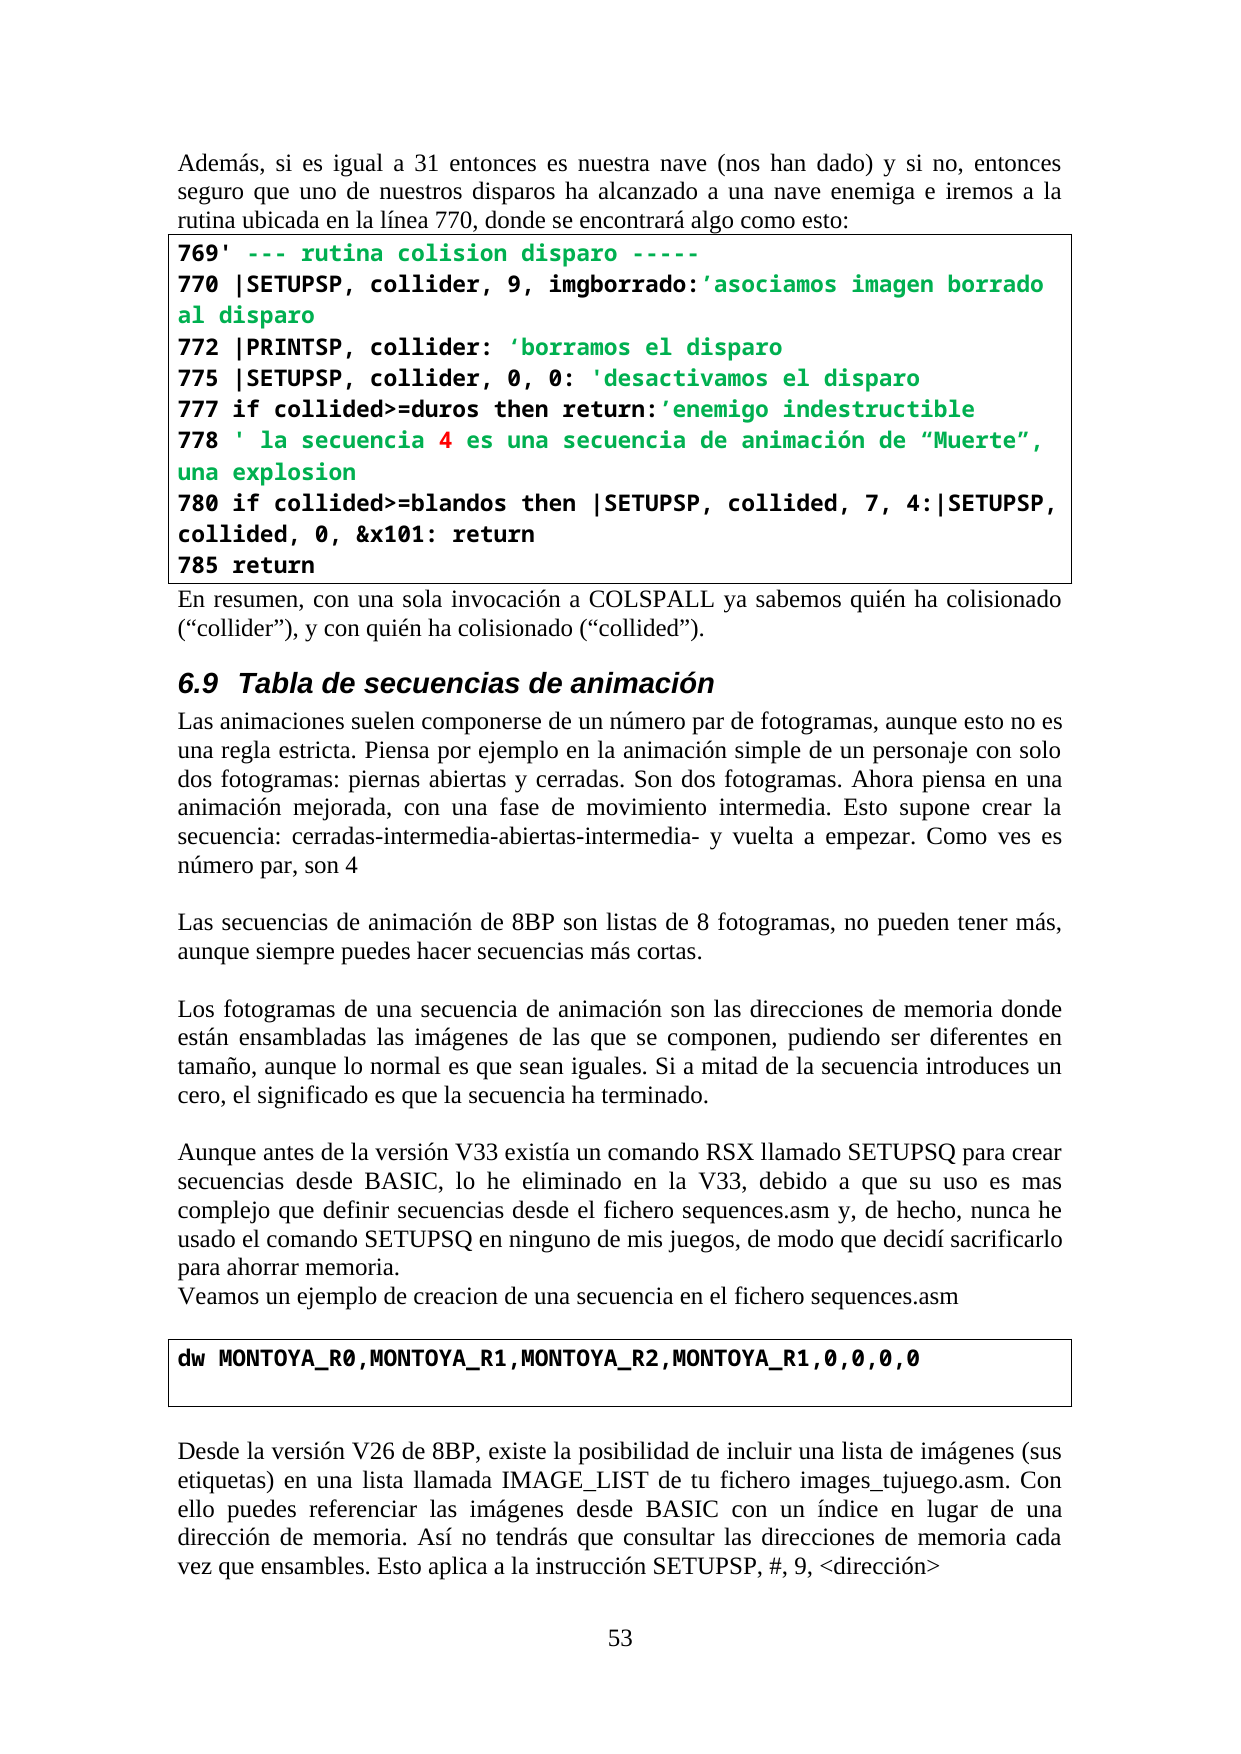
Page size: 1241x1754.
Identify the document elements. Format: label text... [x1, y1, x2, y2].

text Desde la versión V26 de 8BP, existe la posibilidad de incluir una lista de imágenes (sus etiquetas) en una lista llamada IMAGE_LIST de tu fichero images_tujuego.asm. Con ello puedes referenciar las imágenes desde BASIC con un índice en lugar de una dirección de memoria. Así no tendrás que consultar las direcciones de memoria cada vez que ensambles. Esto aplica a la instrucción SETUPSP, #, 9, <dirección> [177, 1436, 1063, 1580]
text Además, si es igual a 31 entonces es nuestra nave (nos han dado) y si no, entonces seguro que uno de nuestros disparos ha alcanzado a una nave enemiga e iremos a la rutina ubicada en la línea 770, donde se encontrará algo como esto: [177, 148, 1063, 234]
text 778 ' la secuencia 4 es una secuencia de animación de “Muerte”, una explosion [177, 424, 1063, 487]
text 770 |SETUPSP, collider, 9, imgborrado:’asociamos imagen borrado al disparo [177, 268, 1063, 331]
subtitle Tabla de secuencias de animación [177, 666, 1063, 700]
text Las animaciones suelen componerse de un número par de fotogramas, aunque esto no es una regla estricta. Piensa por ejemplo en la animación simple de un personaje con solo dos fotogramas: piernas abiertas y cerradas. Son dos fotogramas. Ahora piensa en una animación mejorada, con una fase de movimiento intermedia. Esto supone crear la secuencia: cerradas-intermedia-abiertas-intermedia- y vuelta a empezar. Como ves es número par, son 4 [177, 706, 1063, 879]
text Aunque antes de la versión V33 existía un comando RSX llamado SETUPSQ para crear secuencias desde BASIC, lo he eliminado en la V33, debido a que su uso es mas complejo que definir secuencias desde el fichero sequences.asm y, de hecho, nunca he usado el comando SETUPSQ en ninguno de mis juegos, de modo que decidí sacrificarlo para ahorrar memoria. [177, 1137, 1063, 1281]
text 775 |SETUPSP, collider, 0, 0: 'desactivamos el disparo [177, 362, 1063, 393]
text Veamos un ejemplo de creacion de una secuencia en el fichero sequences.asm [177, 1281, 1063, 1310]
text 769' --- rutina colision disparo ----- [169, 235, 1071, 268]
text 772 |PRINTSP, collider: ‘borramos el disparo [177, 331, 1063, 362]
text 777 if collided>=duros then return:’enemigo indestructible [177, 393, 1063, 424]
text 780 if collided>=blandos then |SETUPSP, collided, 7, 4:|SETUPSP, collided, 0, &x101: return [177, 487, 1063, 546]
text Los fotogramas de una secuencia de animación son las direcciones de memoria donde están ensambladas las imágenes de las que se componen, pudiendo ser diferentes en tamaño, aunque lo normal es que sean iguales. Si a mitad de la secuencia introduces un cero, el significado es que la secuencia ha terminado. [177, 994, 1063, 1109]
text 785 return [169, 546, 1071, 583]
text En resumen, con una sola invocación a COLSPALL ya sabemos quién ha colisionado (“collider”), y con quién ha colisionado (“collided”). [177, 584, 1063, 641]
text Las secuencias de animación de 8BP son listas de 8 fotogramas, no pueden tener más, aunque siempre puedes hacer secuencias más cortas. [177, 907, 1063, 965]
text dw MONTOYA_R0,MONTOYA_R1,MONTOYA_R2,MONTOYA_R1,0,0,0,0 [169, 1340, 1071, 1373]
